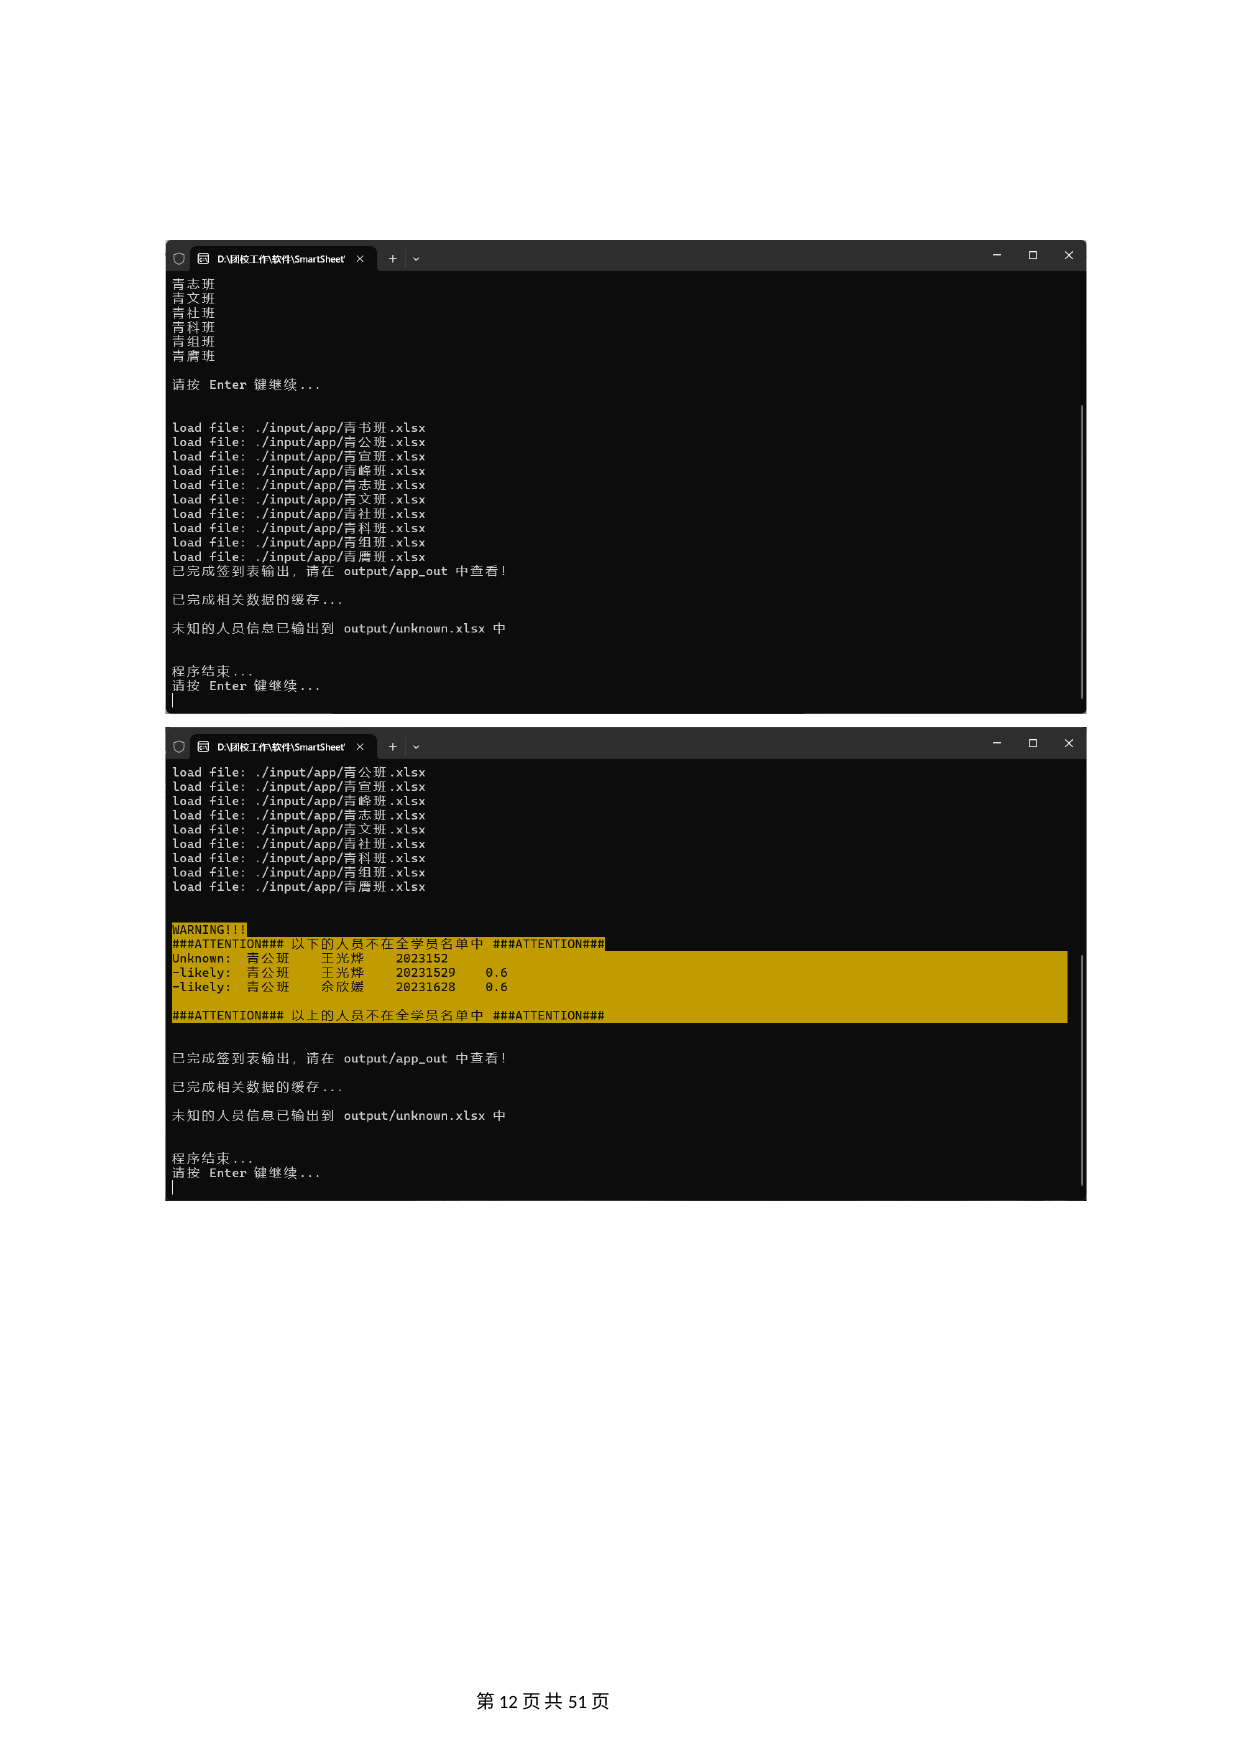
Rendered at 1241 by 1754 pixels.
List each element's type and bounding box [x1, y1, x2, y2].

picture [165, 240, 1087, 714]
picture [165, 727, 1087, 1201]
